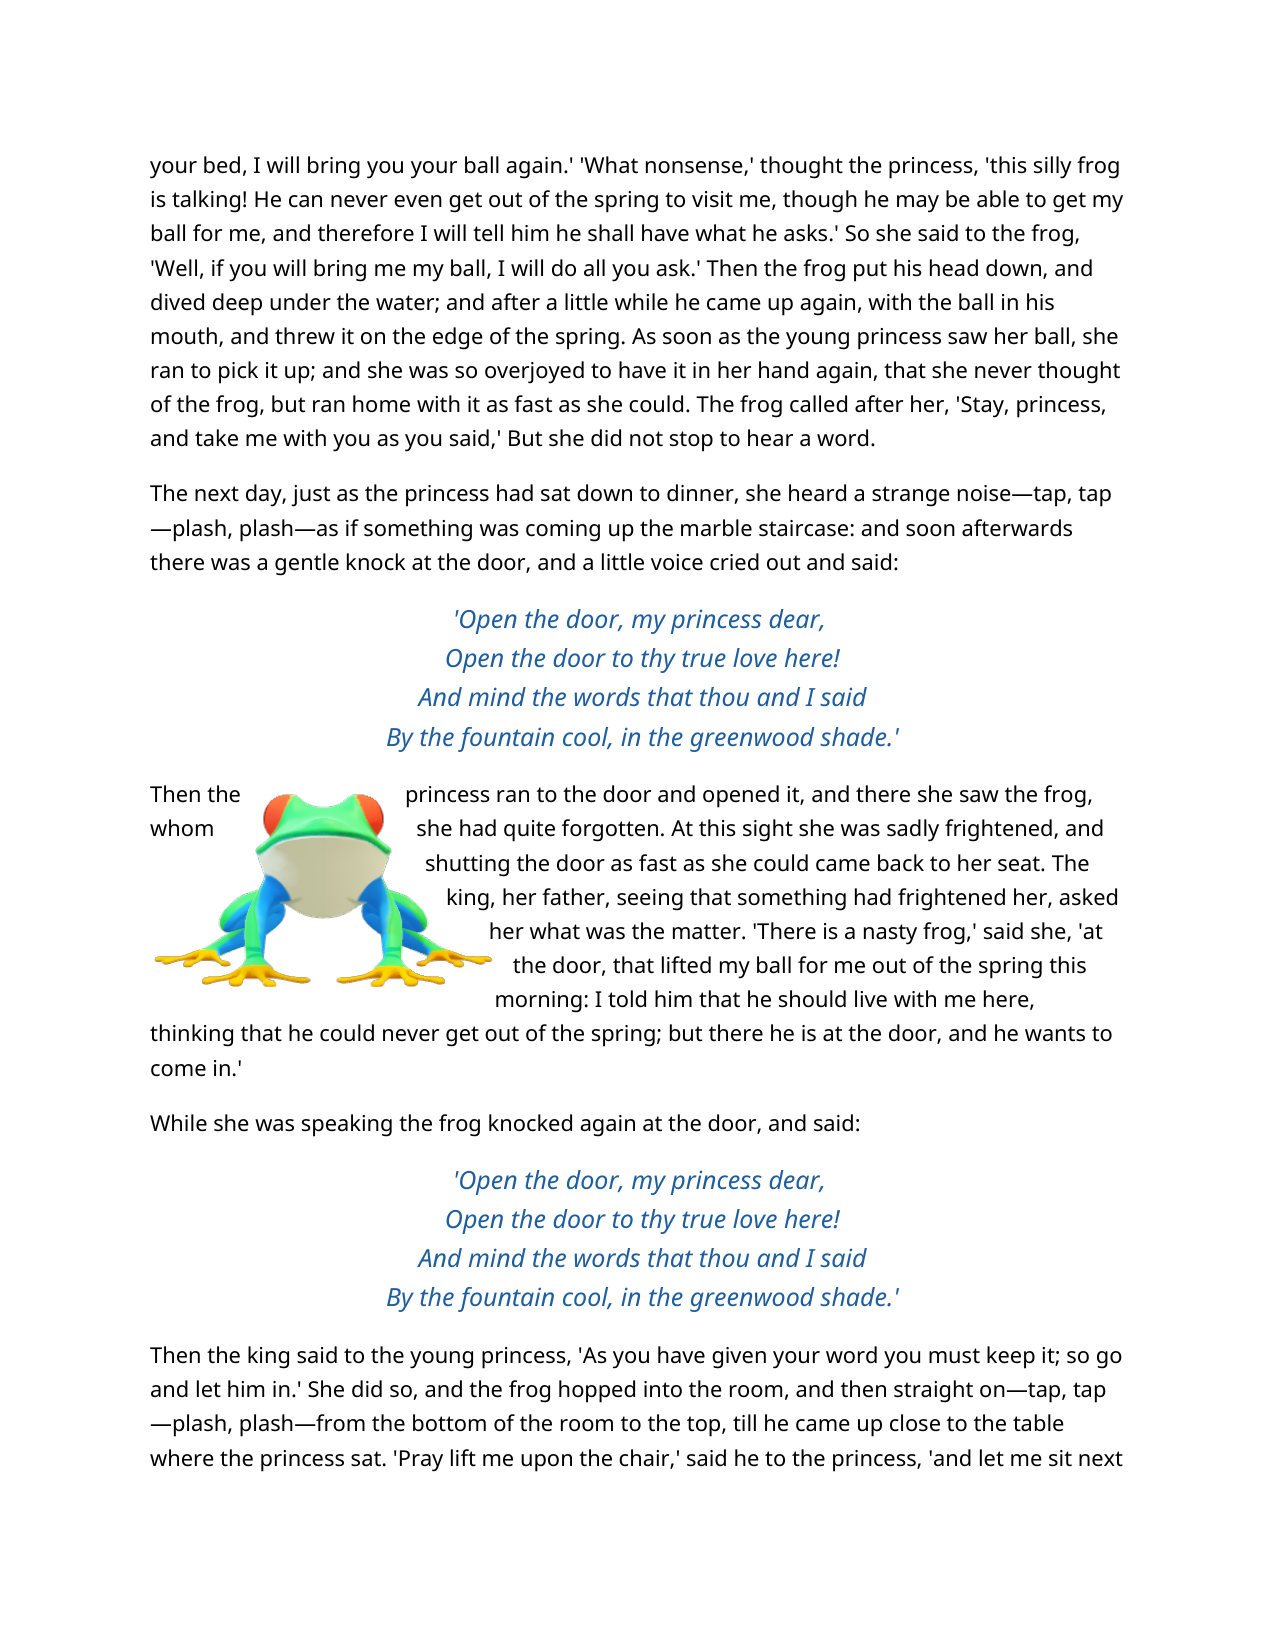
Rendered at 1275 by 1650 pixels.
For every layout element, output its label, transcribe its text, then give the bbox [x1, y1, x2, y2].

text And mind the words that thou and I said [225, 680, 1050, 714]
text Open the door to thy true love here! [225, 641, 1050, 675]
text Then the princess ran to the door and opened it, and there she saw the frog, whom she had quite forgotten. At this sight she was sadly frightened, and shutting the door as fast as she could came back to her seat. The king, her father, seeing that something had frightened her, asked her what was the matter. 'There is a nasty frog,' said she, 'at the door, that lifted my ball for me out of the spring this morning: I told him that he should live with me here, thinking that he could never get out of the spring; but there he is at the door, and he wants to come in.' [150, 779, 1125, 1082]
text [150, 150, 1125, 453]
text By the fountain cool, in the greenwood shade.' [225, 719, 1050, 753]
picture [150, 784, 493, 986]
text 'Open the door, my princess dear, [225, 1162, 1050, 1197]
text Open the door to thy true love here! [225, 1202, 1050, 1236]
text And mind the words that thou and I said [225, 1241, 1050, 1275]
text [150, 1340, 1125, 1472]
text 'Open the door, my princess dear, [225, 602, 1050, 636]
text By the fountain cool, in the greenwood shade.' [225, 1280, 1050, 1314]
text The next day, just as the princess had sat down to dinner, she heard a strange noise—tap, tap—plash, plash—as if something was coming up the marble staircase: and soon afterwards there was a gentle knock at the door, and a little voice cried out and said: [150, 478, 1125, 576]
text While she was speaking the frog knocked again at the door, and said: [150, 1107, 1125, 1137]
